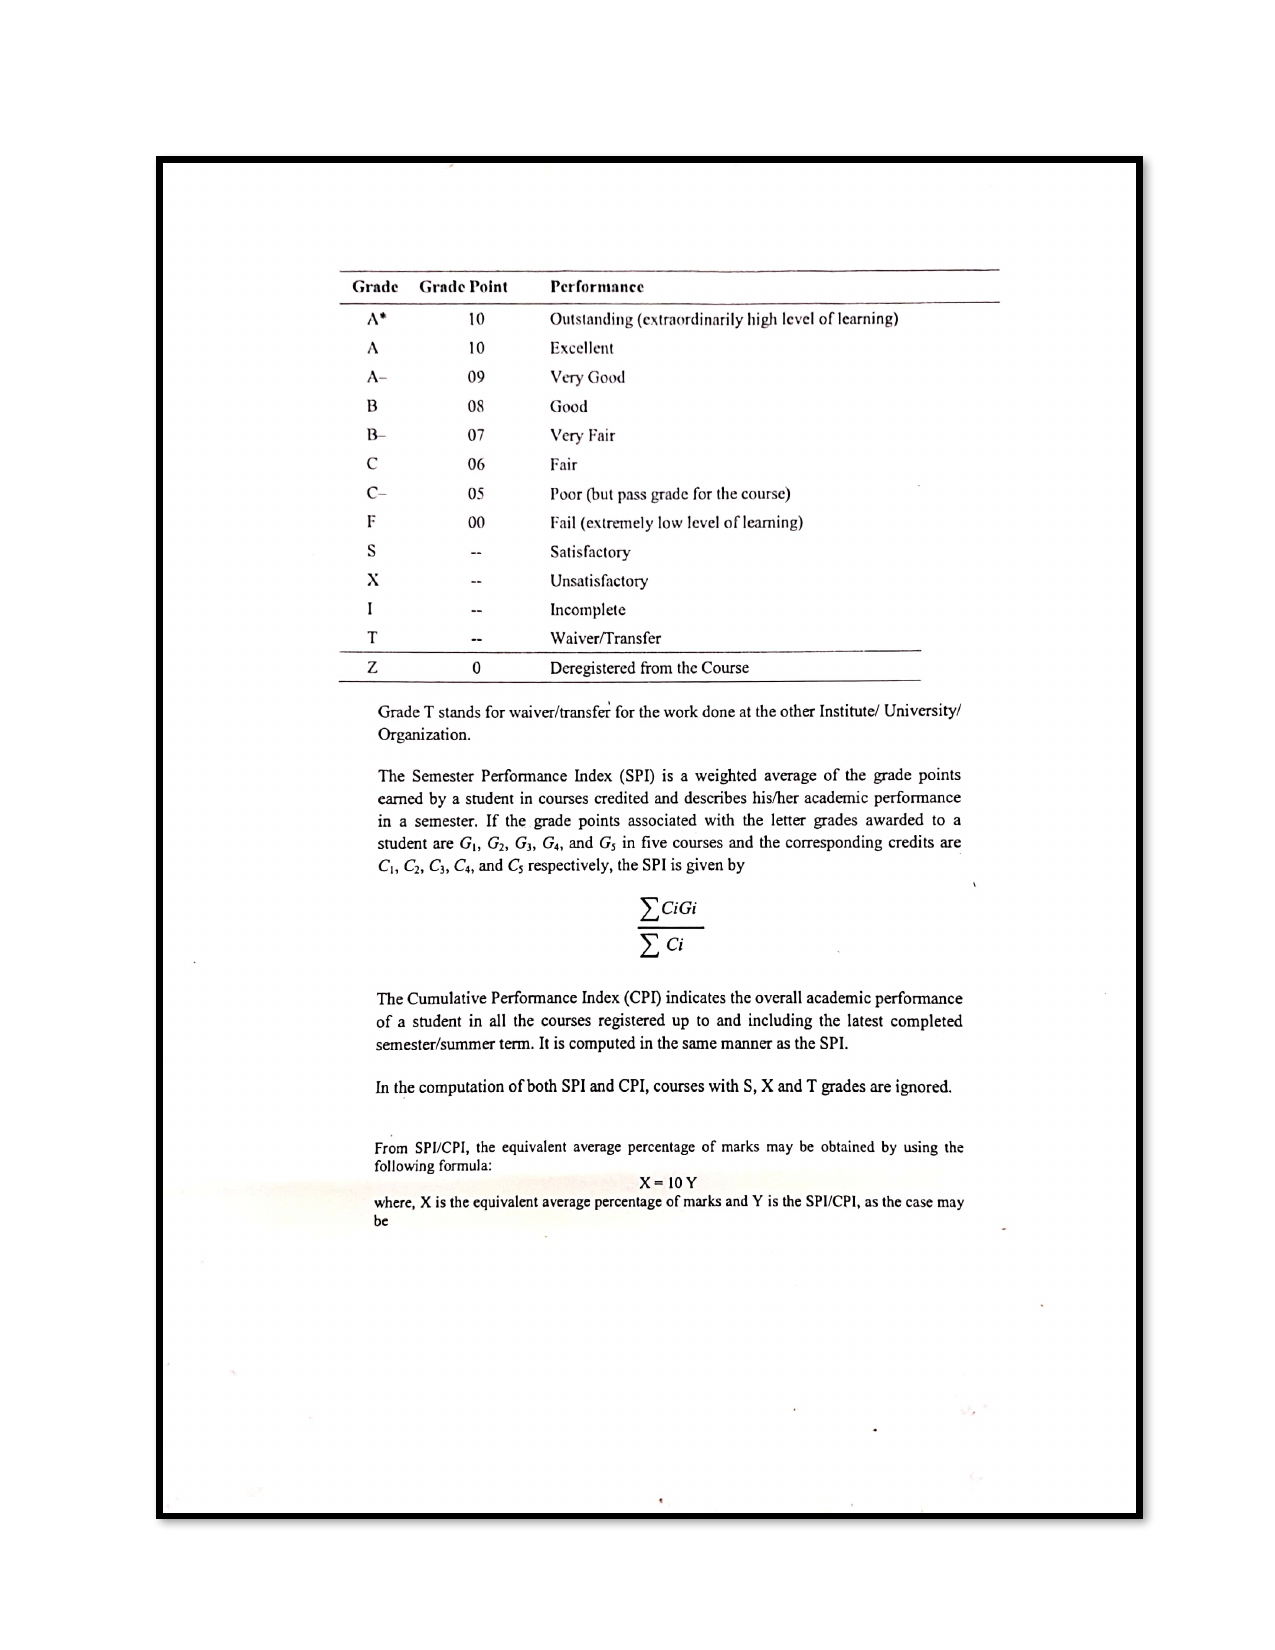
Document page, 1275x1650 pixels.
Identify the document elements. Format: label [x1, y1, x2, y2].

picture [163, 163, 1136, 1513]
